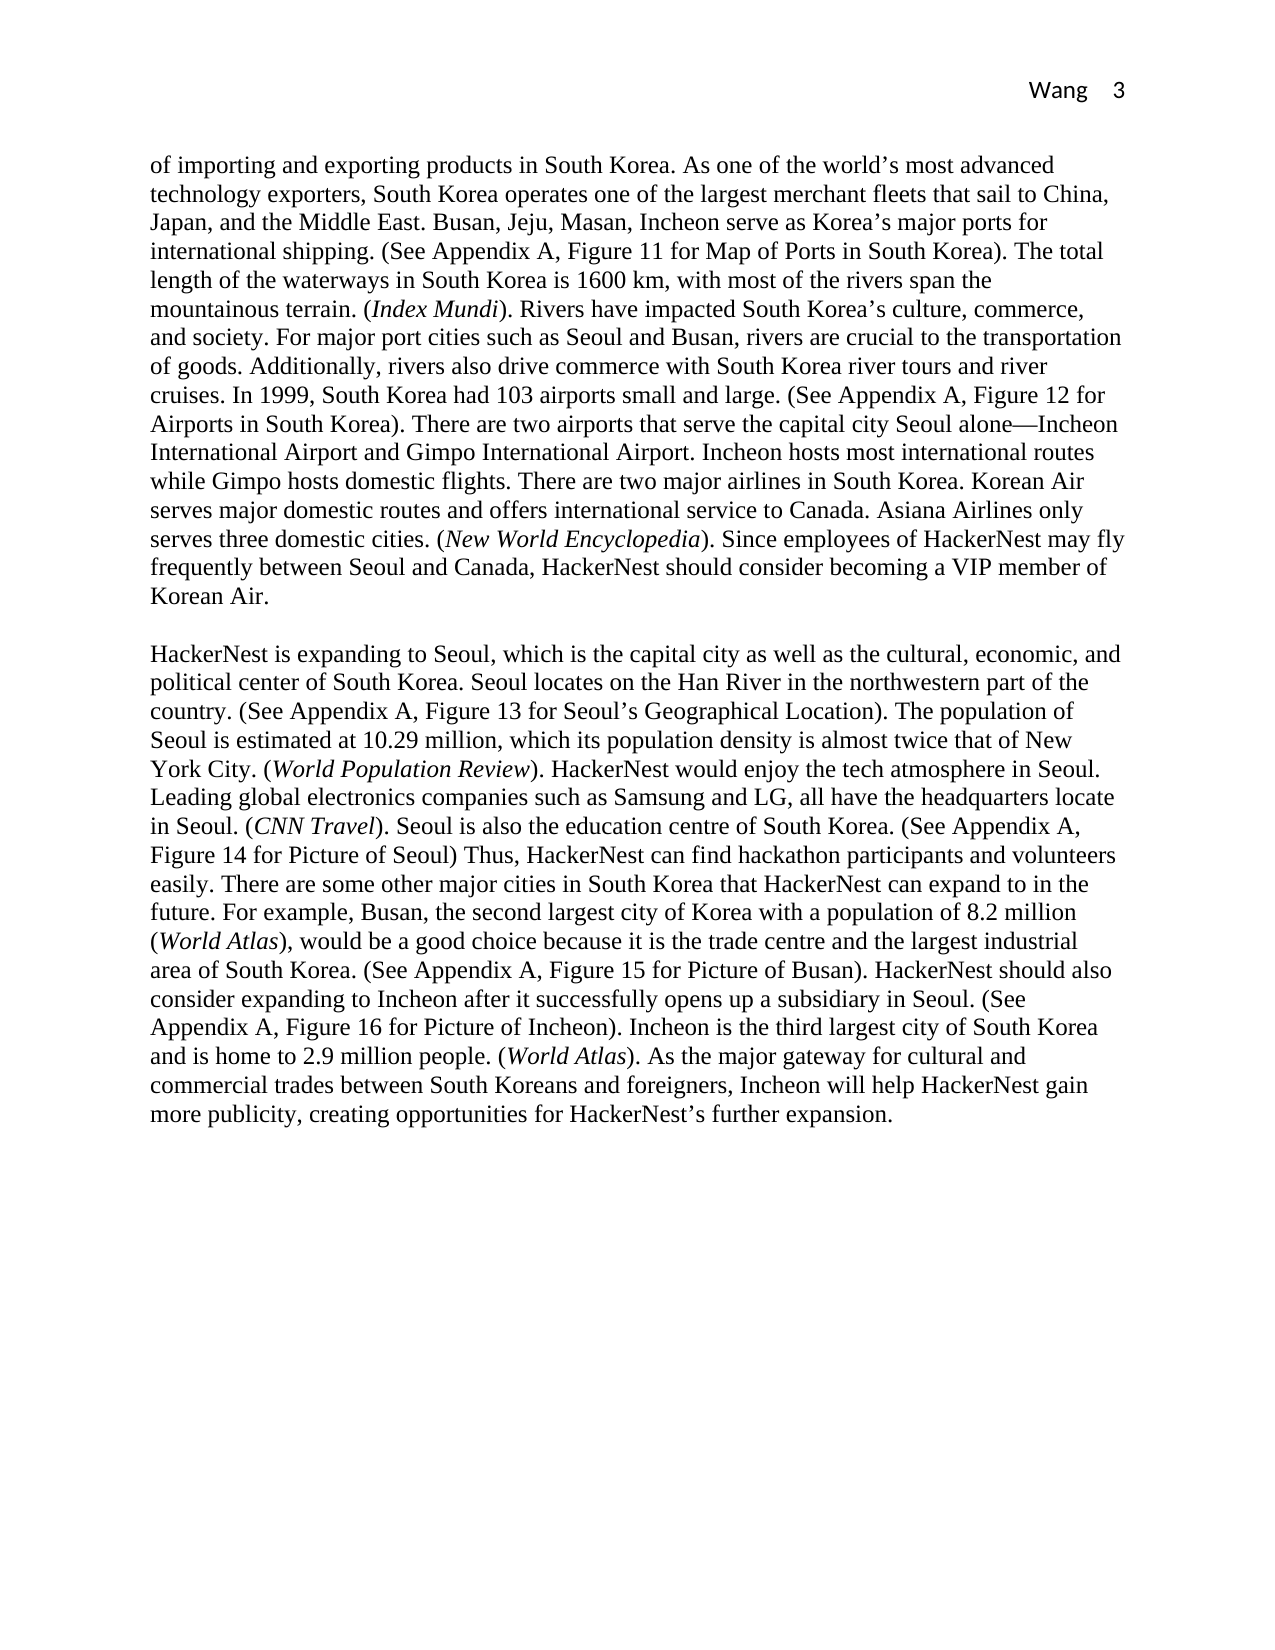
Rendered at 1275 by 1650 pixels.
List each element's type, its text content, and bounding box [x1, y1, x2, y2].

text HackerNest is expanding to Seoul, which is the capital city as well as the cultural, economic, and political center of South Korea. Seoul locates on the Han River in the northwestern part of the country. (See Appendix A, Figure 13 for Seoul’s Geographical Location). The population of Seoul is estimated at 10.29 million, which its population density is almost twice that of New York City. (World Population Review). HackerNest would enjoy the tech atmosphere in Seoul. Leading global electronics companies such as Samsung and LG, all have the headquarters locate in Seoul. (CNN Travel). Seoul is also the education centre of South Korea. (See Appendix A, Figure 14 for Picture of Seoul) Thus, HackerNest can find hackathon participants and volunteers easily. There are some other major cities in South Korea that HackerNest can expand to in the future. For example, Busan, the second largest city of Korea with a population of 8.2 million (World Atlas), would be a good choice because it is the trade centre and the largest industrial area of South Korea. (See Appendix A, Figure 15 for Picture of Busan). HackerNest should also consider expanding to Incheon after it successfully opens up a subsidiary in Seoul. (See Appendix A, Figure 16 for Picture of Incheon). Incheon is the third largest city of South Korea and is home to 2.9 million people. (World Atlas). As the major gateway for cultural and commercial trades between South Koreans and foreigners, Incheon will help HackerNest gain more publicity, creating opportunities for HackerNest’s further expansion. [150, 639, 1125, 1127]
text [150, 150, 1125, 610]
